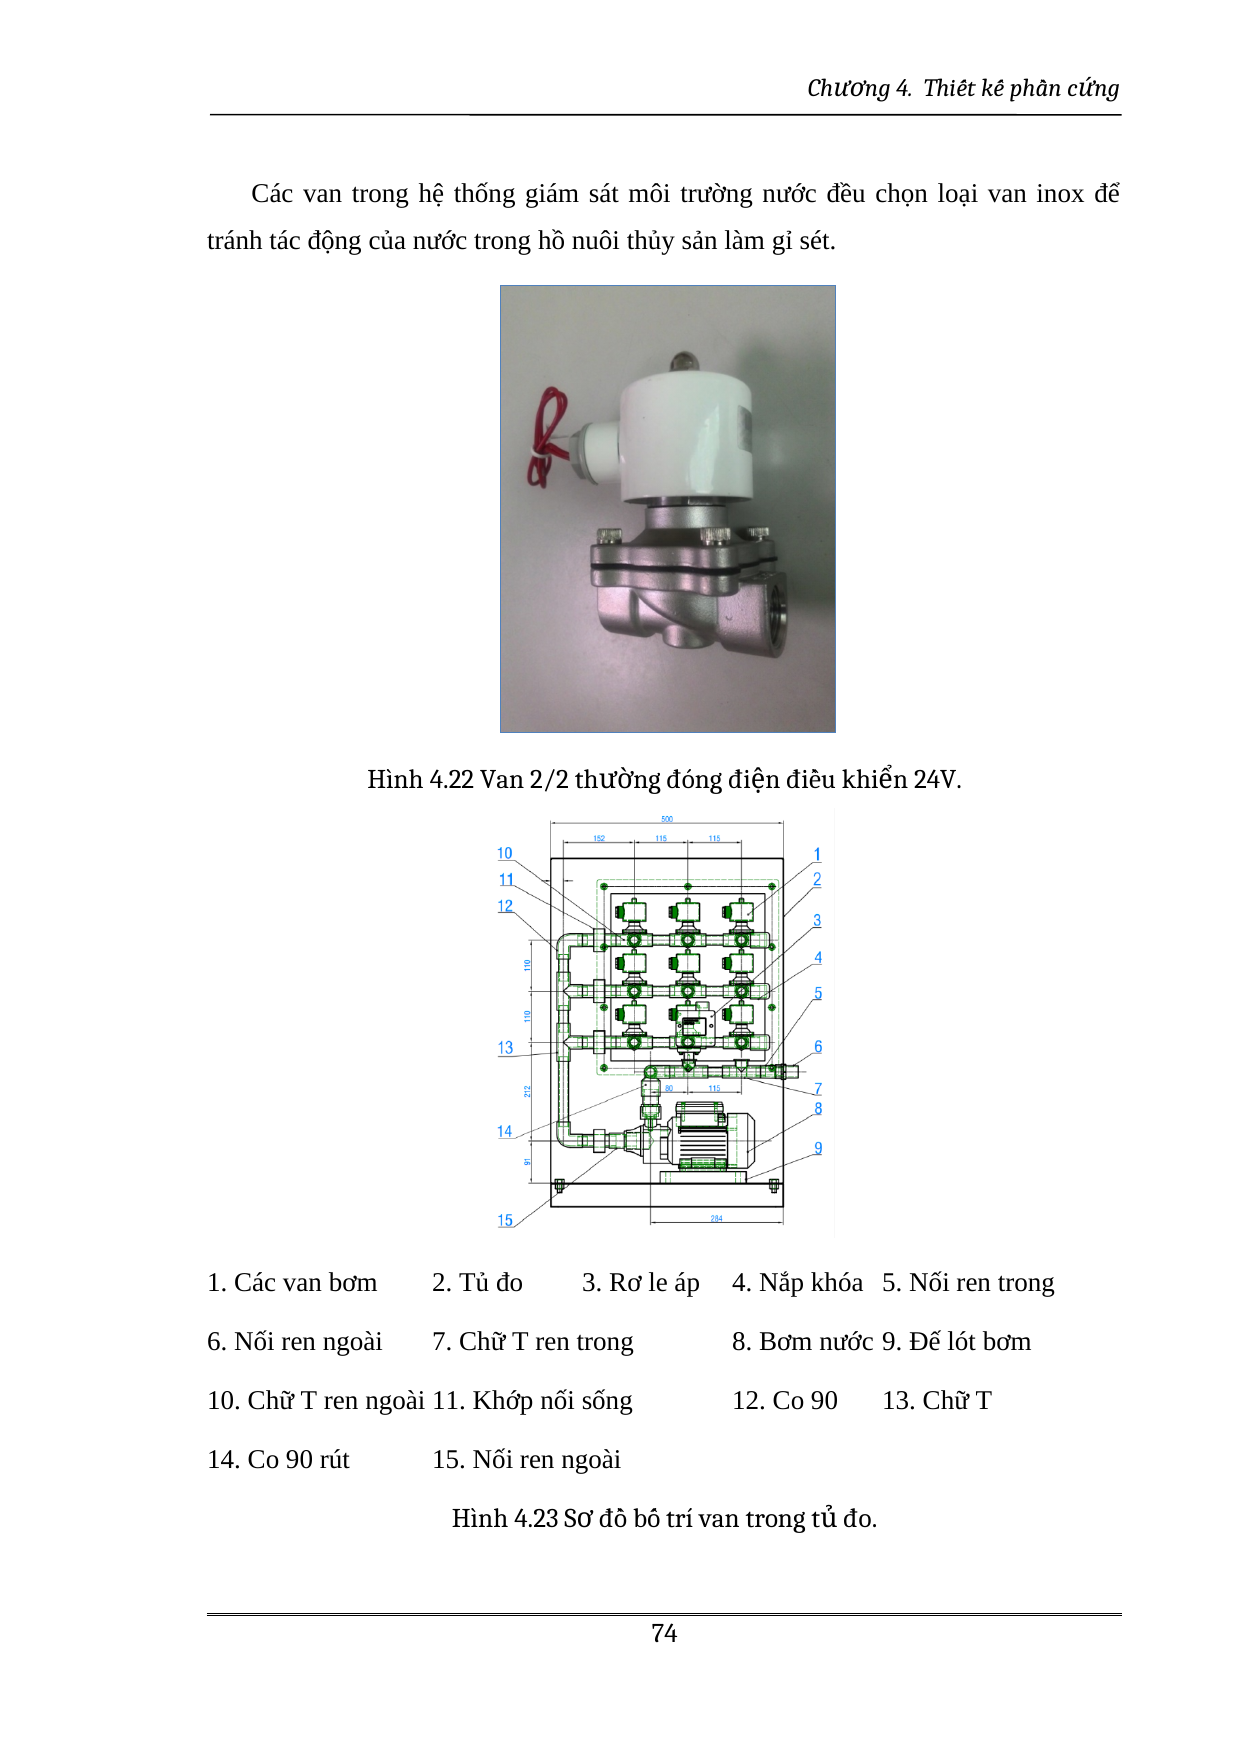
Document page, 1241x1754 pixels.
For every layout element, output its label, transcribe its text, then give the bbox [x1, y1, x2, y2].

text 10. Chữ T ren ngoài 11. Khớp nối sống 12. Co 90 13. Chữ T [207, 1384, 1122, 1416]
picture [501, 286, 835, 732]
text 1. Các van bơm 2. Tủ đo 3. Rơ le áp 4. Nắp khóa 5. Nối ren trong [207, 1266, 1122, 1297]
text 6. Nối ren ngoài 7. Chữ T ren trong 8. Bơm nước 9. Đế lót bơm [207, 1325, 1122, 1356]
text 14. Co 90 rút 15. Nối ren ngoài [207, 1443, 1122, 1475]
picture [493, 808, 835, 1238]
text Các van trong hệ thống giám sát môi trường nước đều chọn loại van inox để tránh tác động của nước trong hồ nuôi thủy sản làm gỉ sét. [207, 177, 1122, 255]
